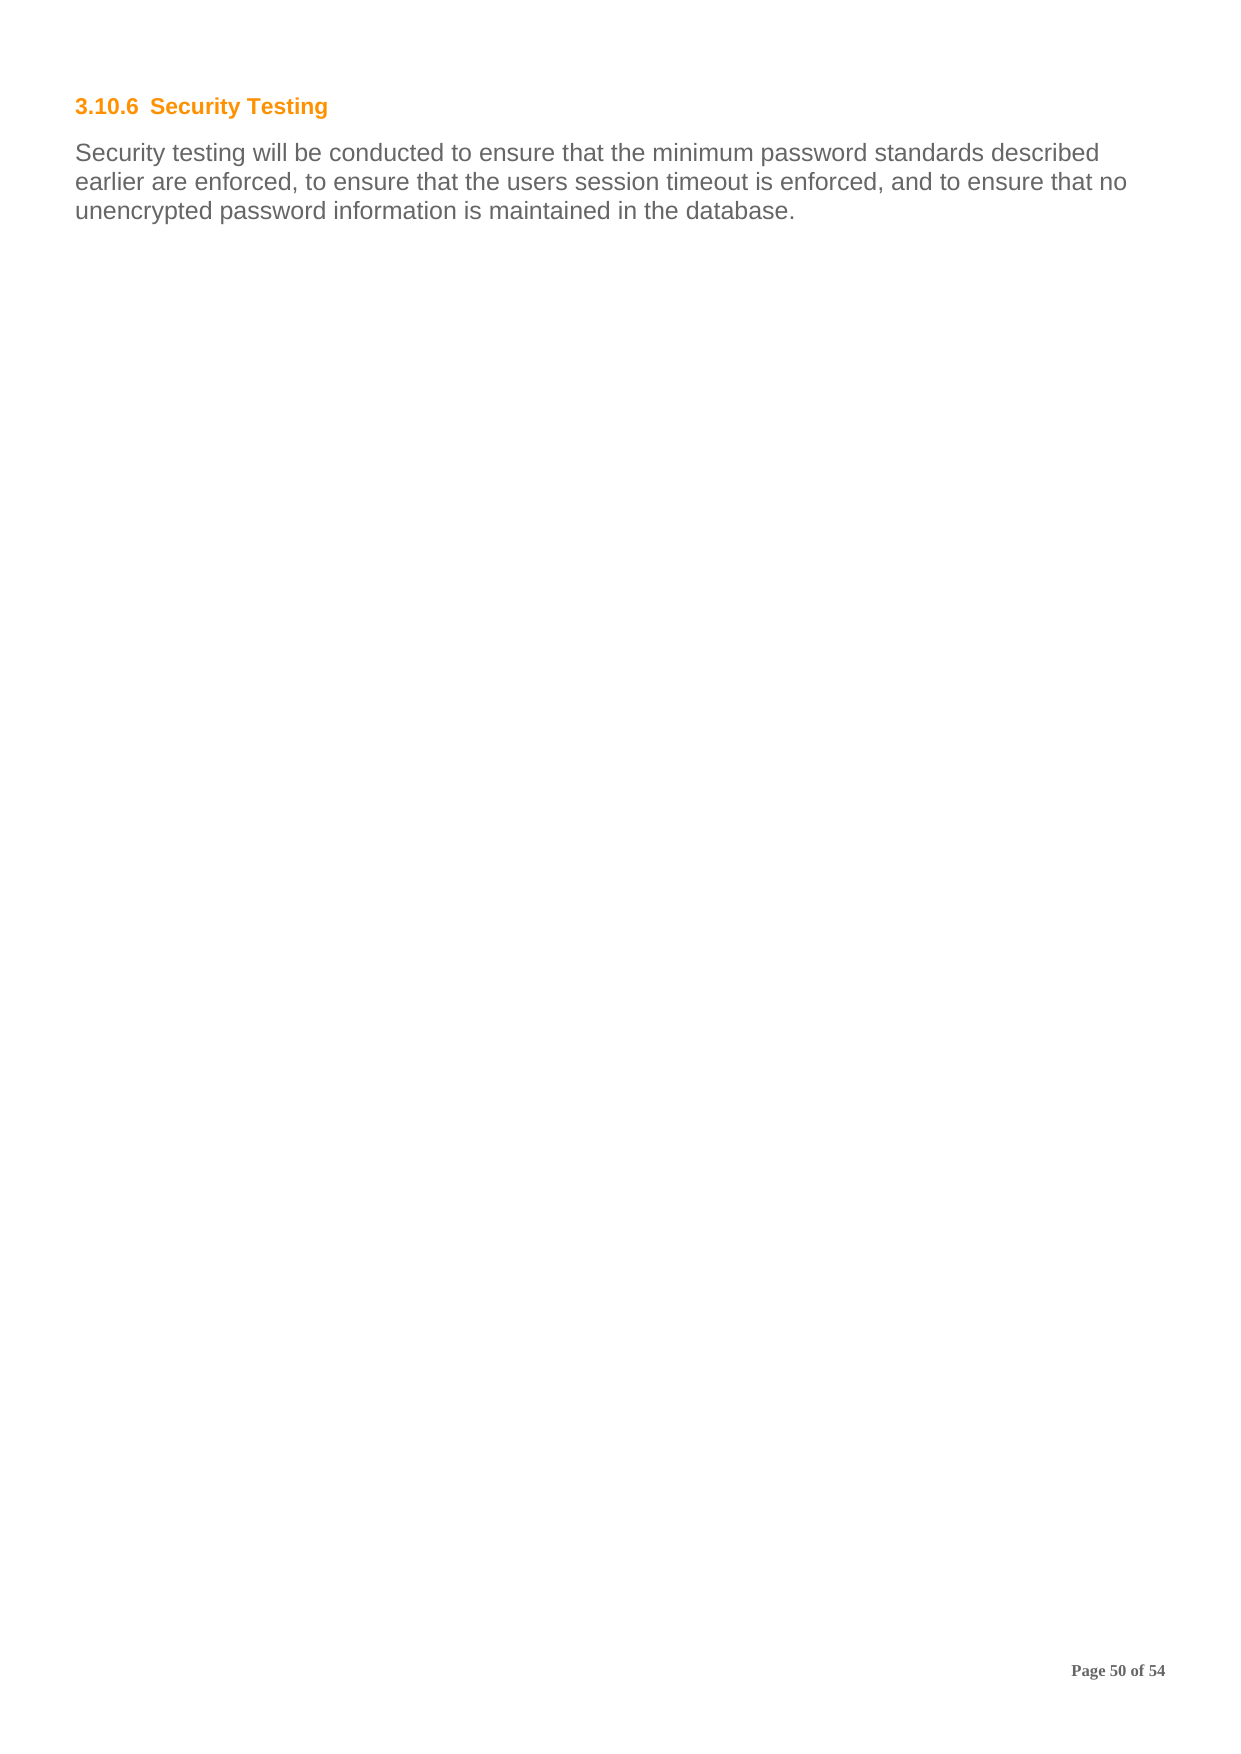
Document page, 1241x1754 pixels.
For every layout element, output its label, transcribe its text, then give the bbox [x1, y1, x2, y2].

text Security testing will be conducted to ensure that the minimum password standards described earlier are enforced, to ensure that the users session timeout is enforced, and to ensure that no unencrypted password information is maintained in the database. [75, 138, 1165, 224]
subtitle Security Testing [75, 93, 1165, 119]
